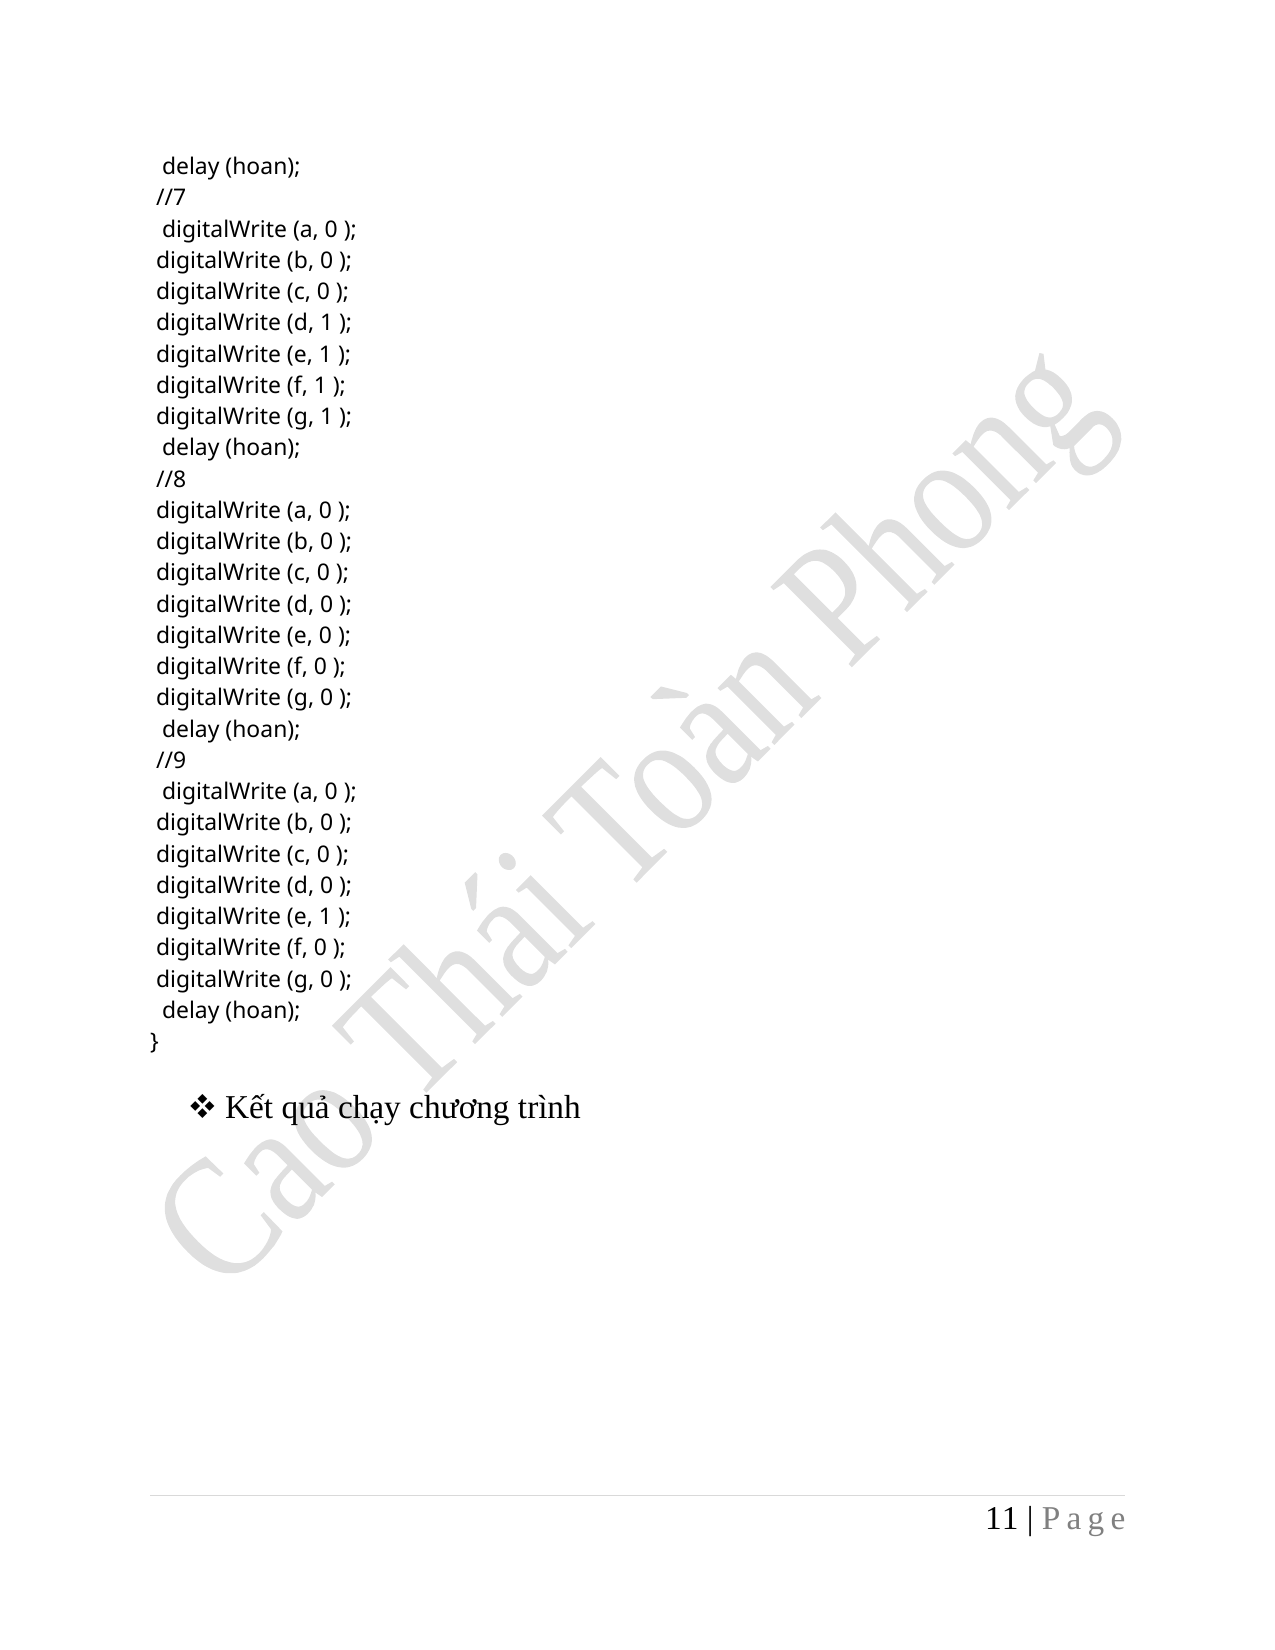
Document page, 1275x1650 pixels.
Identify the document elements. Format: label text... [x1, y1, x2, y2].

subtitle Kết quả chạy chương trình [187, 1087, 1125, 1126]
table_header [139, 150, 1113, 1087]
